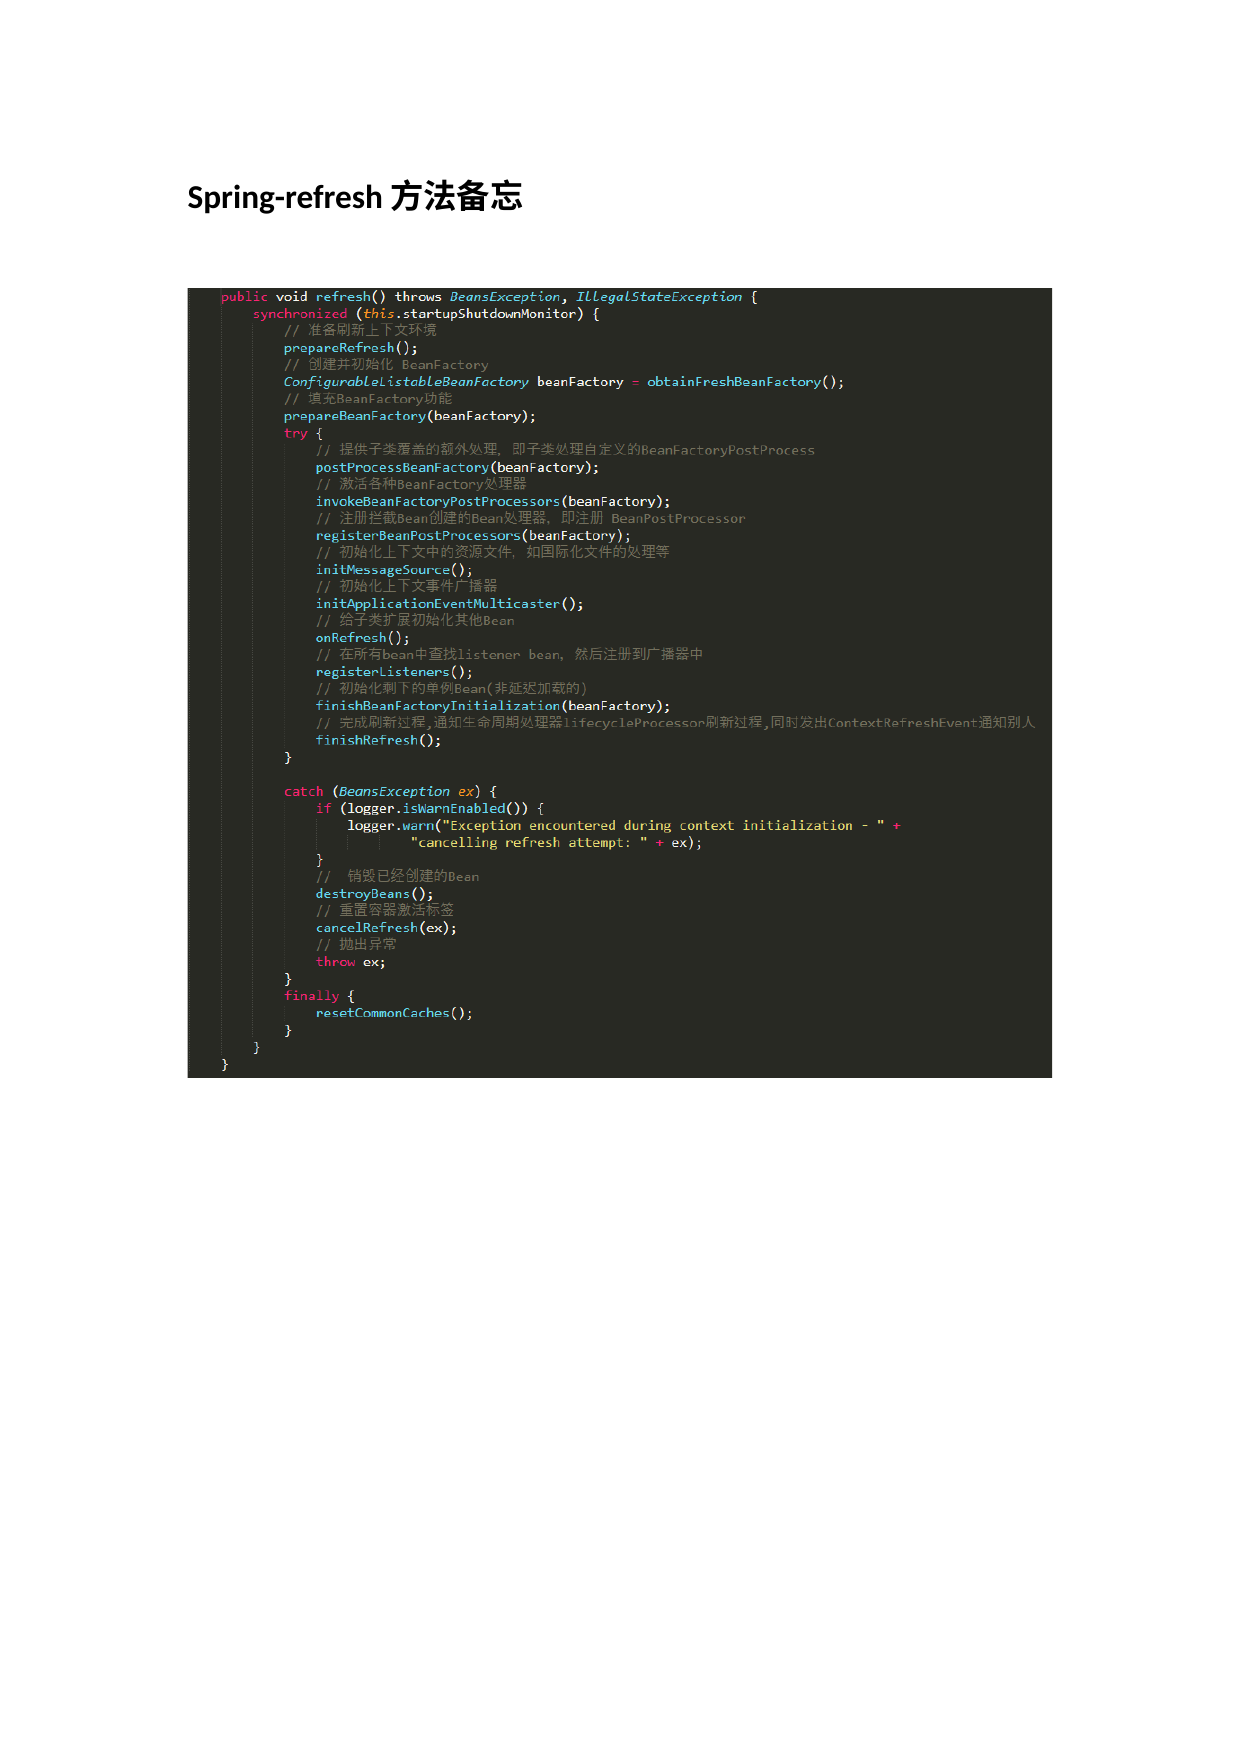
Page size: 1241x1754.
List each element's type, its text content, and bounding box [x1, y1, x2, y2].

subtitle Spring-refresh方法备忘 [187, 162, 1053, 227]
picture [187, 288, 1053, 1078]
